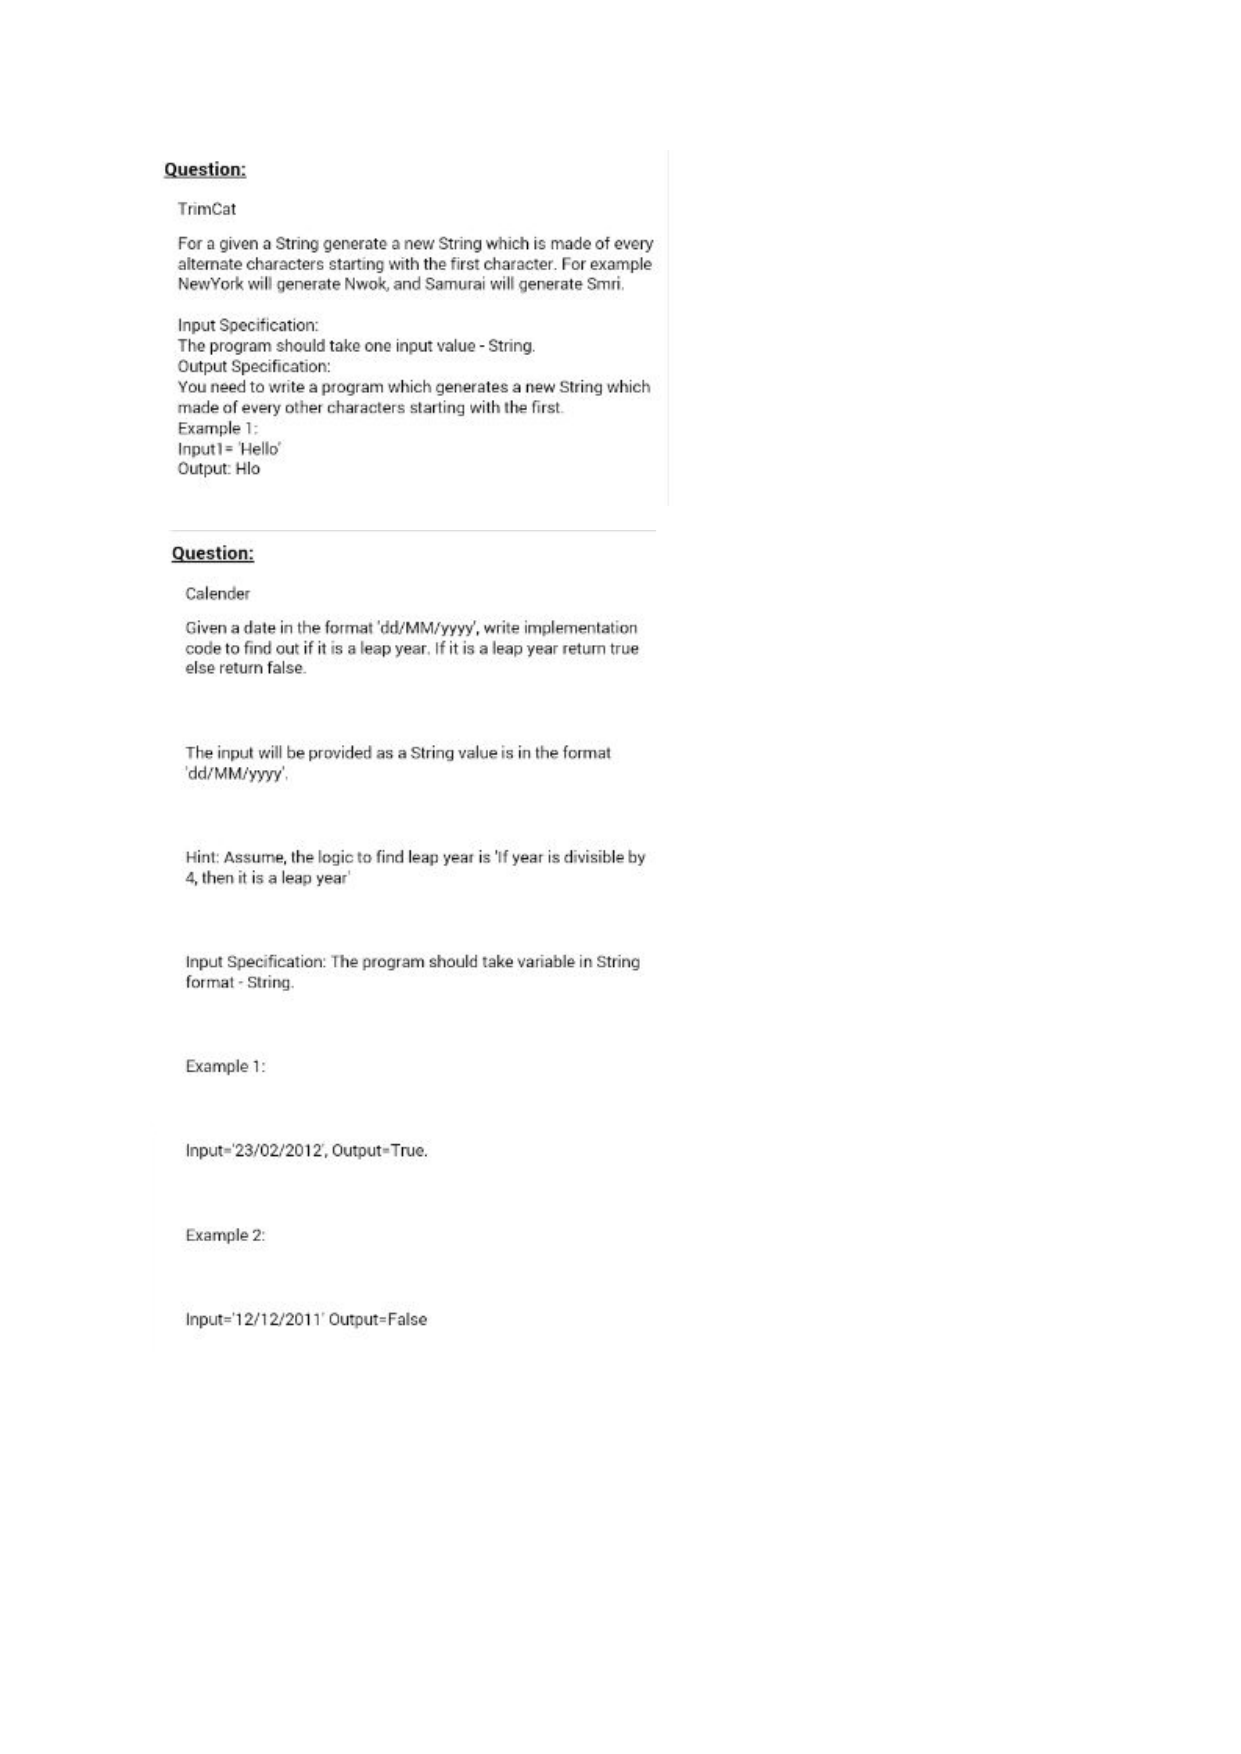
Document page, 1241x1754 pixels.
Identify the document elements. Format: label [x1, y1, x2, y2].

picture [150, 530, 657, 1352]
picture [150, 150, 674, 506]
